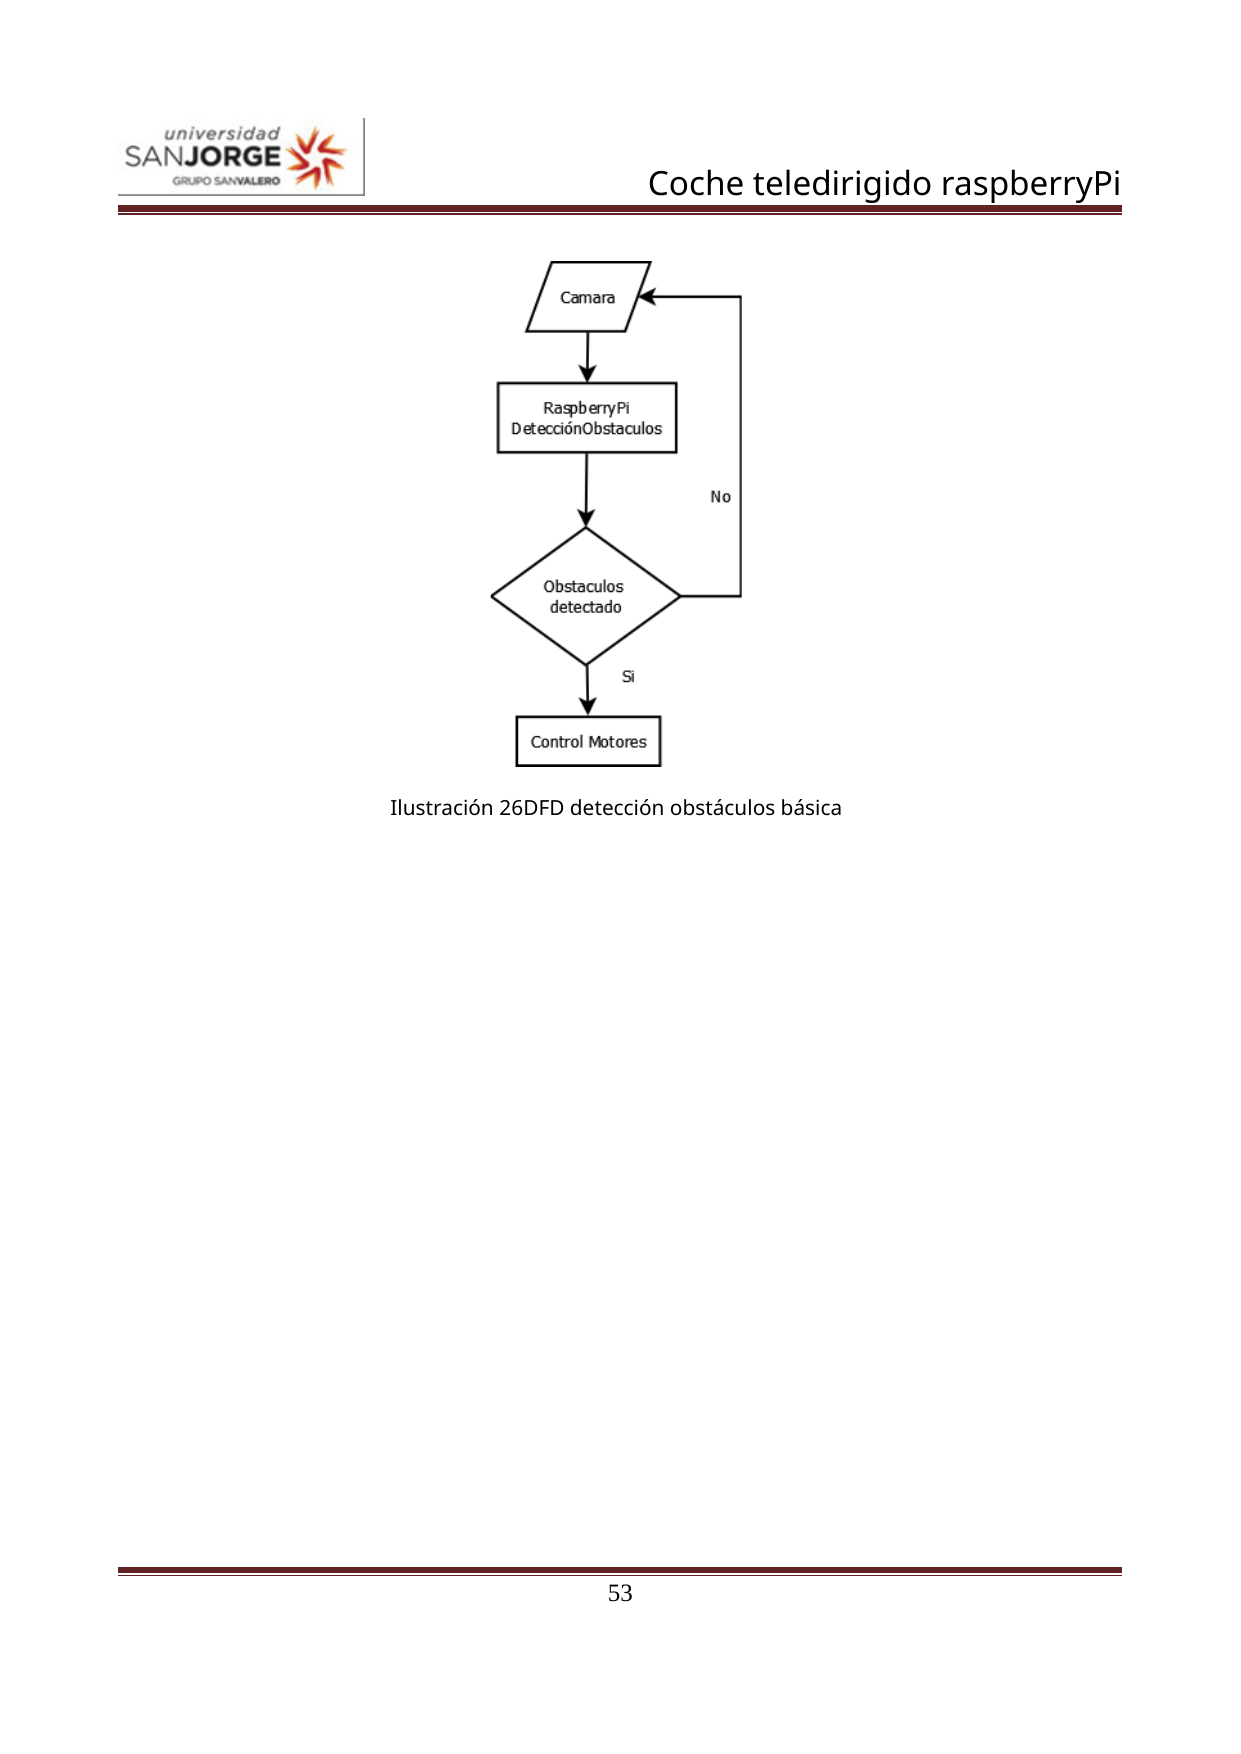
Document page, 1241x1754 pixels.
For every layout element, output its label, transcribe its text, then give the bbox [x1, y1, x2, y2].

picture [490, 261, 742, 767]
picture [118, 118, 365, 196]
